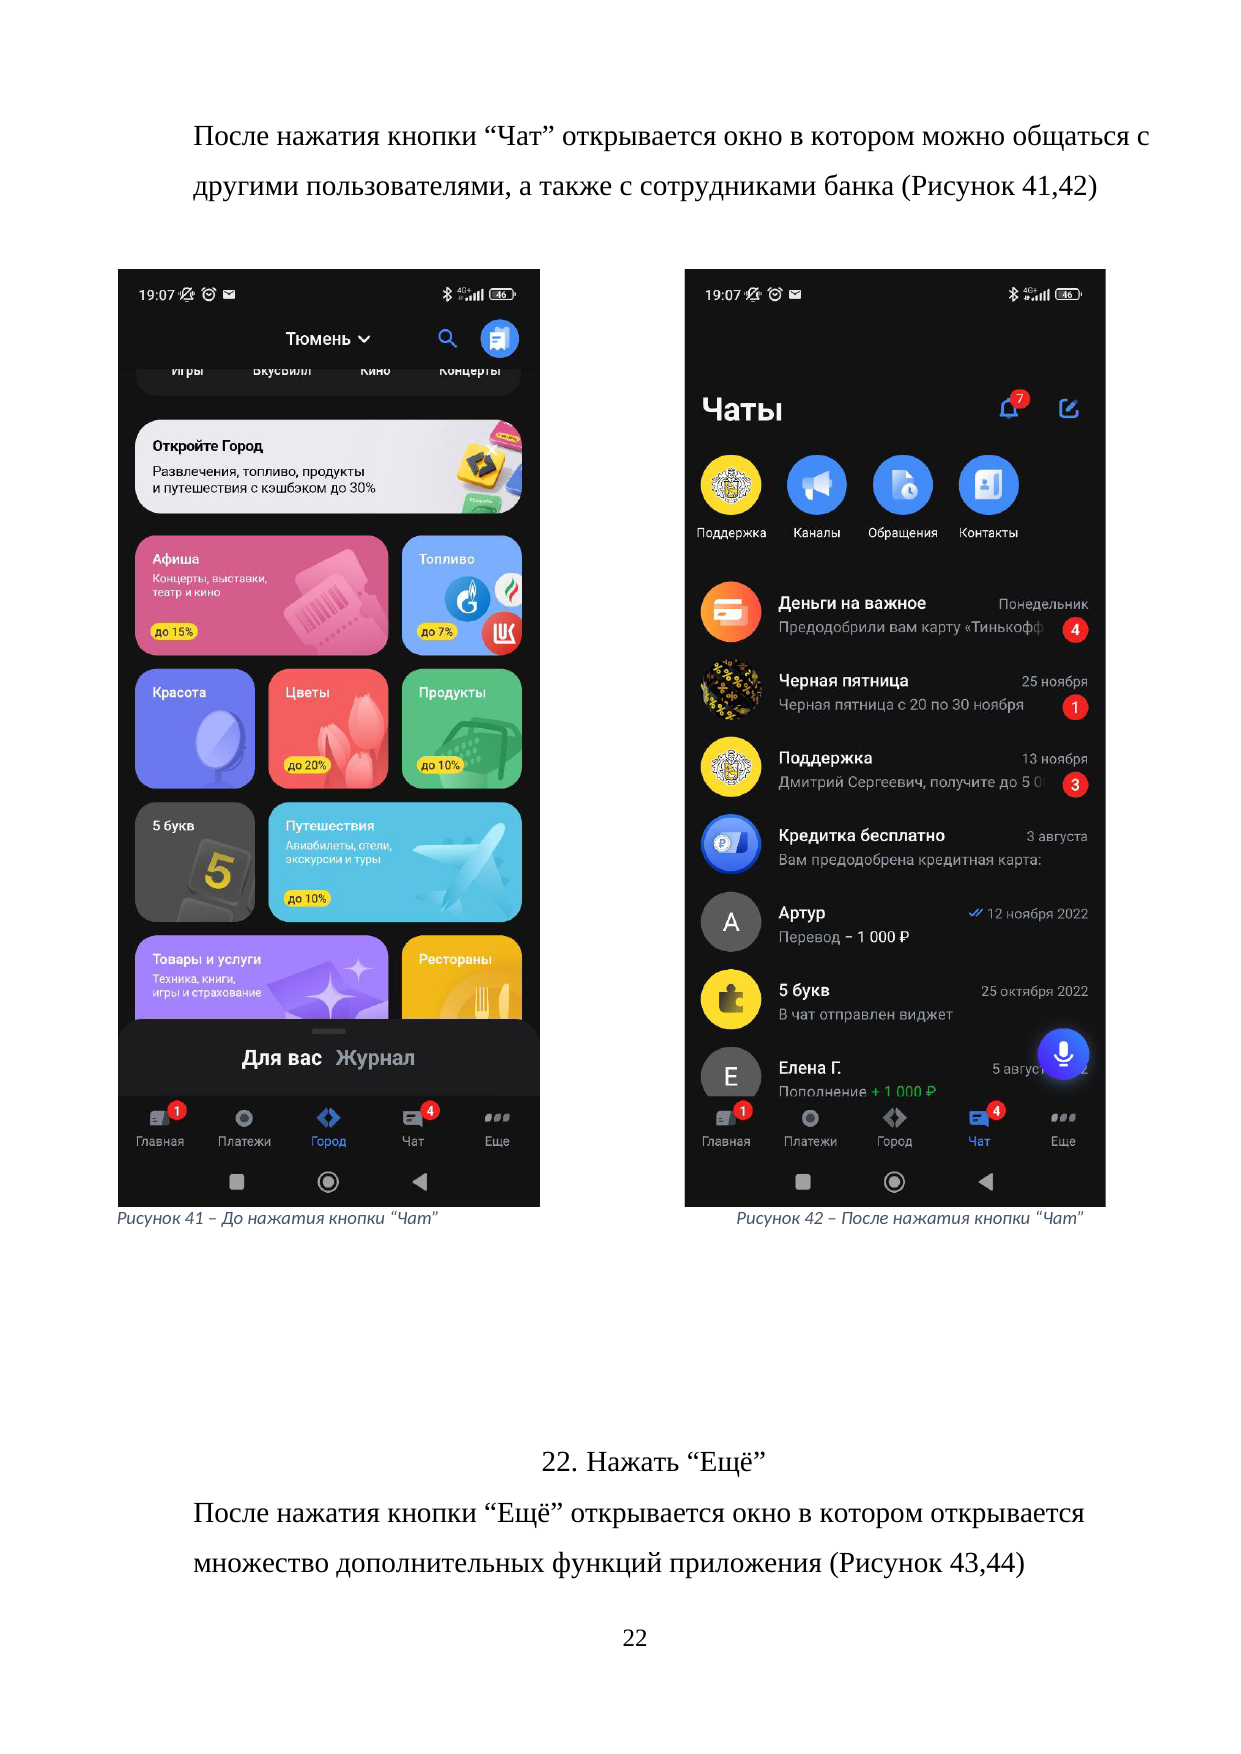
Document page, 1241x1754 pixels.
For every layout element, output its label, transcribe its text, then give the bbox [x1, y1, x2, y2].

text Рисунок 41 – До нажатия кнопки “Чат” Рисунок 42 – После нажатия кнопки “Чат” [117, 1206, 1152, 1229]
list Нажать “Ещё” [156, 1444, 1152, 1478]
picture [118, 269, 1106, 1207]
text После нажатия кнопки “Ещё” открывается окно в котором открывается множество дополнительных функций приложения (Рисунок 43,44) [193, 1495, 1152, 1578]
text После нажатия кнопки “Чат” открывается окно в котором можно общаться с другими пользователями, а также с сотрудниками банка (Рисунок 41,42) [193, 118, 1152, 202]
